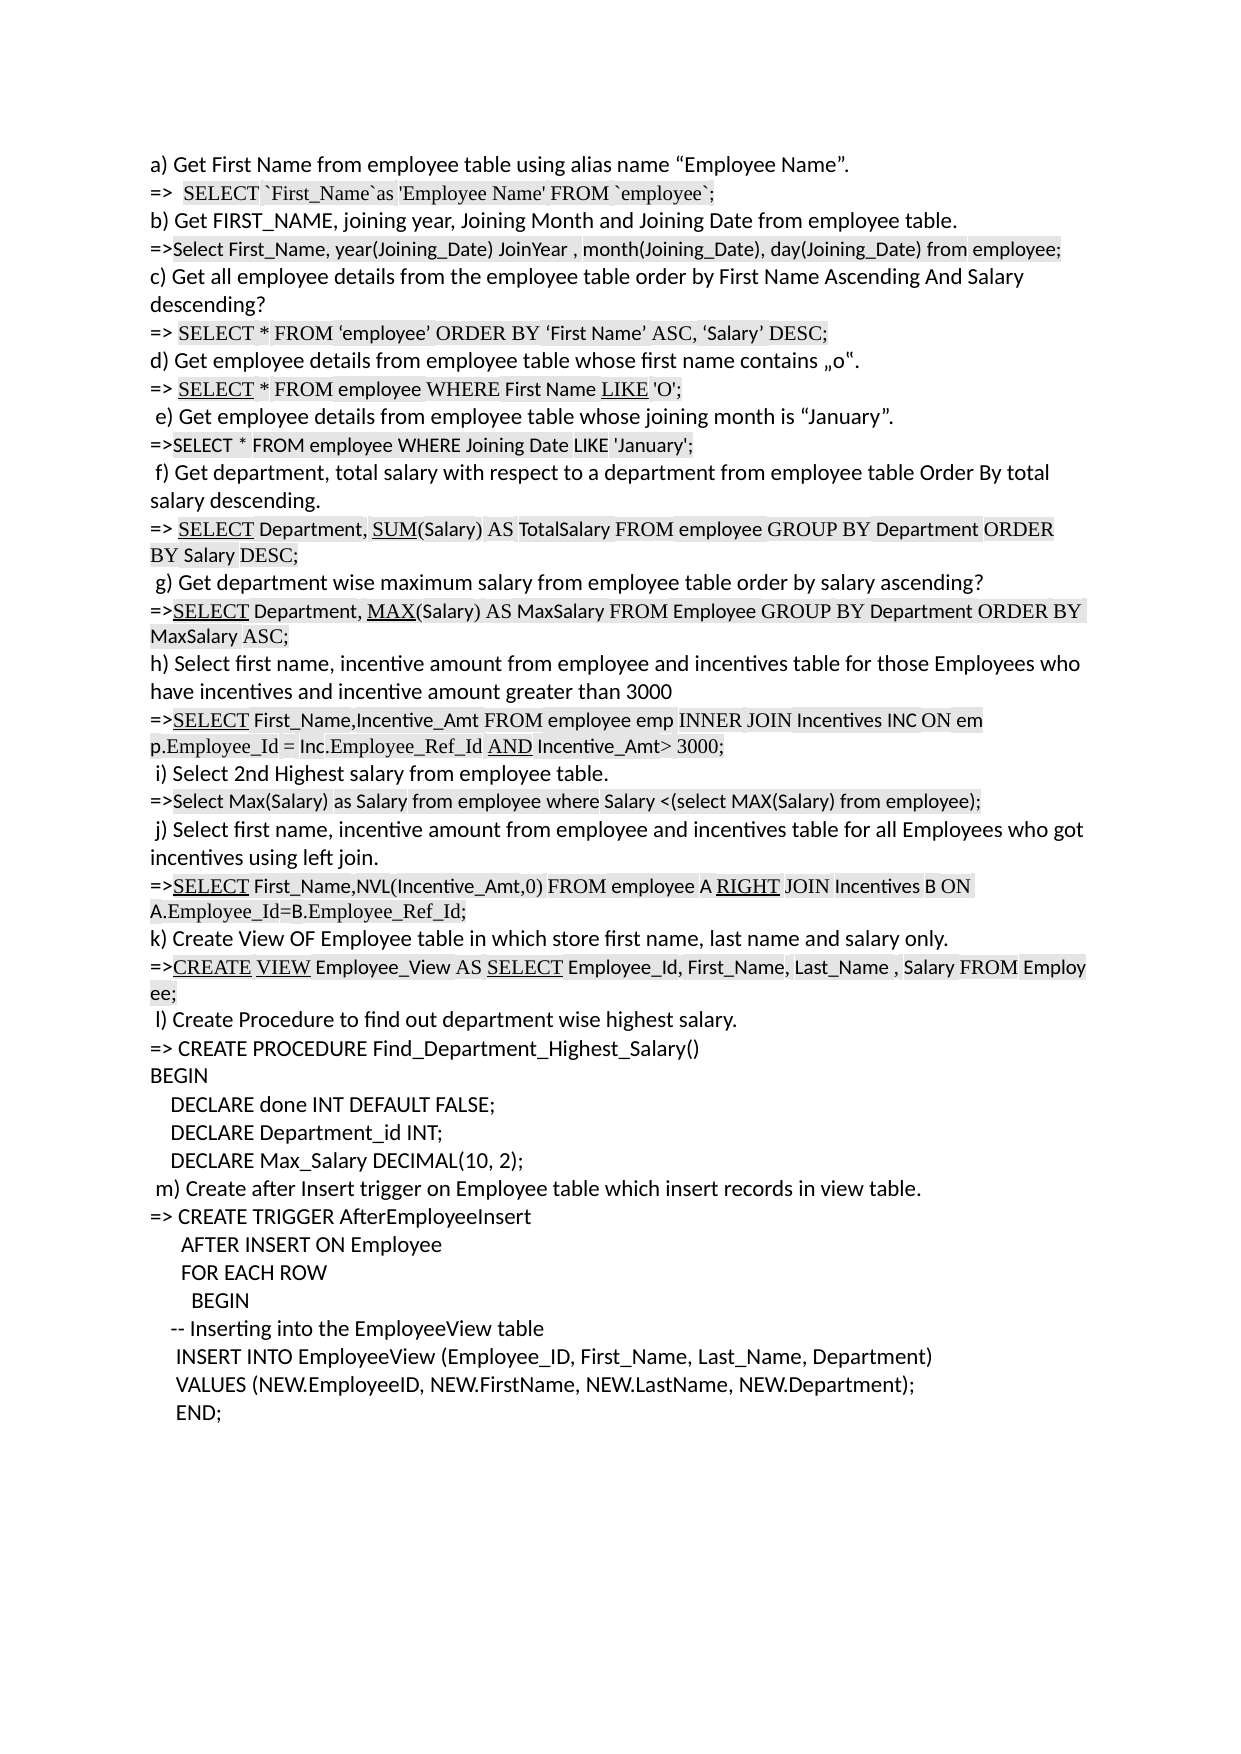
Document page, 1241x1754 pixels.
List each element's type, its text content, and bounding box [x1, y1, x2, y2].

text BEGIN [150, 1286, 1090, 1314]
text c) Get all employee details from the employee table order by First Name Ascending And Salary descending? [150, 262, 1090, 318]
text AFTER INSERT ON Employee [150, 1230, 1090, 1258]
text =>CREATE VIEW Employee_View AS SELECT Employee_Id, First_Name, Last_Name , Salary FROM Employee; [150, 952, 1090, 1006]
text =>SELECT First_Name,Incentive_Amt FROM employee emp INNER JOIN Incentives INC ON emp.Employee_Id = Inc.Employee_Ref_Id AND Incentive_Amt> 3000; [150, 705, 1090, 759]
text END; [150, 1398, 1090, 1426]
text g) Get department wise maximum salary from employee table order by salary ascending? [150, 568, 1090, 596]
text DECLARE done INT DEFAULT FALSE; [150, 1090, 1090, 1118]
text i) Select 2nd Highest salary from employee table. [150, 759, 1090, 787]
text DECLARE Max_Salary DECIMAL(10, 2); [150, 1146, 1090, 1174]
text f) Get department, total salary with respect to a department from employee table Order By total salary descending. [150, 458, 1090, 514]
text d) Get employee details from employee table whose first name contains „o‟. [150, 346, 1090, 374]
text l) Create Procedure to find out department wise highest salary. [150, 1006, 1090, 1034]
text => CREATE PROCEDURE Find_Department_Highest_Salary() [150, 1034, 1090, 1062]
text => SELECT `First_Name`as 'Employee Name' FROM `employee`; [150, 178, 1090, 206]
text h) Select first name, incentive amount from employee and incentives table for those Employees who have incentives and incentive amount greater than 3000 [150, 649, 1090, 705]
text k) Create View OF Employee table in which store first name, last name and salary only. [150, 924, 1090, 952]
text VALUES (NEW.EmployeeID, NEW.FirstName, NEW.LastName, NEW.Department); [150, 1370, 1090, 1398]
text BEGIN [150, 1062, 1090, 1090]
text =>Select First_Name, year(Joining_Date) JoinYear , month(Joining_Date), day(Joining_Date) from employee; [150, 234, 1090, 262]
text a) Get First Name from employee table using alias name “Employee Name”. [150, 150, 1090, 178]
text =>SELECT Department, MAX(Salary) AS MaxSalary FROM Employee GROUP BY Department ORDER BY MaxSalary ASC; [150, 596, 1090, 649]
text j) Select first name, incentive amount from employee and incentives table for all Employees who got incentives using left join. [150, 815, 1090, 871]
text DECLARE Department_id INT; [150, 1118, 1090, 1146]
text e) Get employee details from employee table whose joining month is “January”. [150, 402, 1090, 430]
text FOR EACH ROW [150, 1258, 1090, 1286]
text => SELECT Department, SUM(Salary) AS TotalSalary FROM employee GROUP BY Department ORDER BY Salary DESC; [150, 514, 1090, 568]
text =>SELECT First_Name,NVL(Incentive_Amt,0) FROM employee A RIGHT JOIN Incentives B ON A.Employee_Id=B.Employee_Ref_Id; [150, 871, 1090, 924]
text =>Select Max(Salary) as Salary from employee where Salary <(select MAX(Salary) from employee); [150, 787, 1090, 815]
text => CREATE TRIGGER AfterEmployeeInsert [150, 1202, 1090, 1230]
text b) Get FIRST_NAME, joining year, Joining Month and Joining Date from employee table. [150, 206, 1090, 234]
text m) Create after Insert trigger on Employee table which insert records in view table. [150, 1174, 1090, 1202]
text => SELECT * FROM ‘employee’ ORDER BY ‘First Name’ ASC, ‘Salary’ DESC; [150, 318, 1090, 346]
text INSERT INTO EmployeeView (Employee_ID, First_Name, Last_Name, Department) [150, 1342, 1090, 1370]
text -- Inserting into the EmployeeView table [150, 1314, 1090, 1342]
text =>SELECT * FROM employee WHERE Joining Date LIKE 'January'; [150, 430, 1090, 458]
text => SELECT * FROM employee WHERE First Name LIKE 'O'; [150, 374, 1090, 402]
